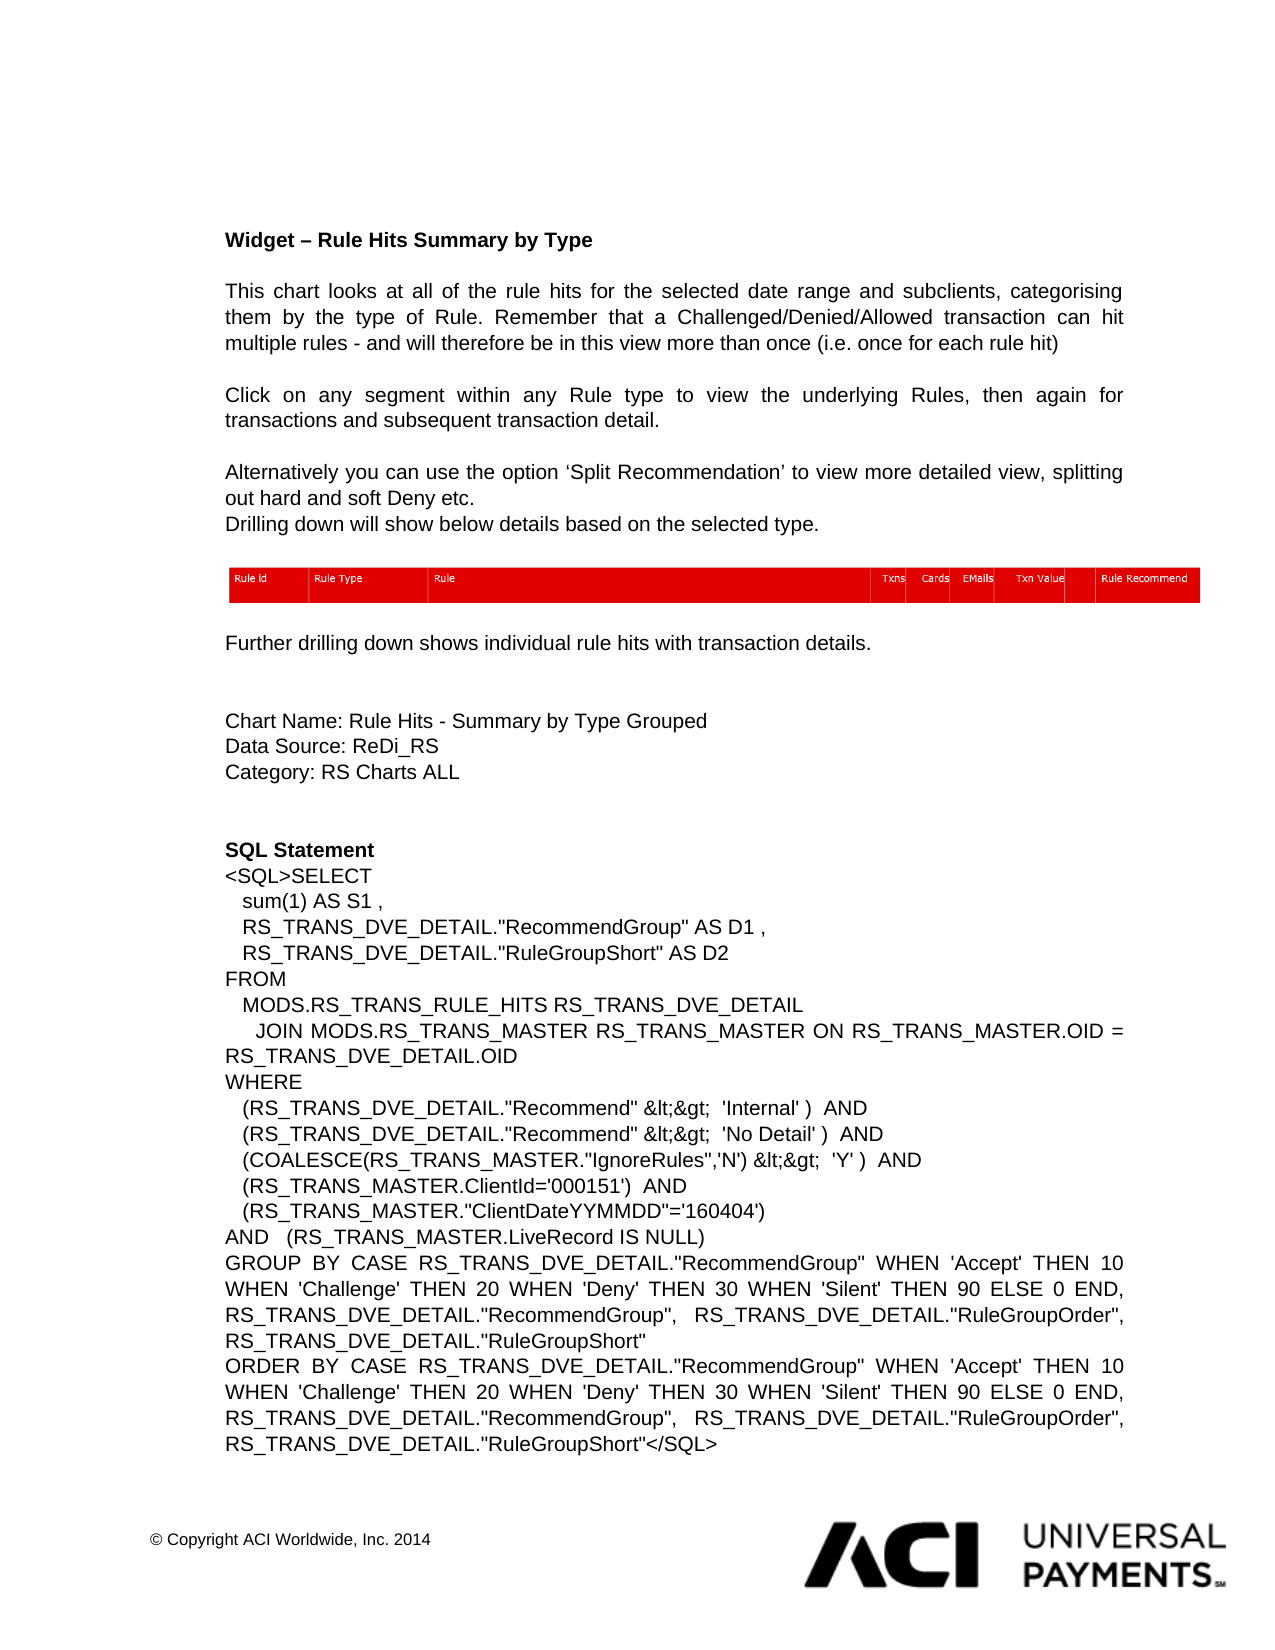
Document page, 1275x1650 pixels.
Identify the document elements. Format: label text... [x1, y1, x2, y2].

text ORDER BY CASE RS_TRANS_DVE_DETAIL."RecommendGroup" WHEN 'Accept' THEN 10 WHEN 'Challenge' THEN 20 WHEN 'Deny' THEN 30 WHEN 'Silent' THEN 90 ELSE 0 END, RS_TRANS_DVE_DETAIL."RecommendGroup", RS_TRANS_DVE_DETAIL."RuleGroupOrder", RS_TRANS_DVE_DETAIL."RuleGroupShort"</SQL> [225, 1354, 1125, 1456]
text (RS_TRANS_DVE_DETAIL."Recommend" &lt;&gt; 'Internal' ) AND [225, 1096, 1125, 1120]
text Widget – Rule Hits Summary by Type [225, 227, 1125, 251]
text SQL Statement [225, 838, 1125, 862]
text JOIN MODS.RS_TRANS_MASTER RS_TRANS_MASTER ON RS_TRANS_MASTER.OID = RS_TRANS_DVE_DETAIL.OID [225, 1018, 1125, 1068]
text This chart looks at all of the rule hits for the selected date range and subclients, categorising them by the type of Rule. Remember that a Challenged/Denied/Allowed transaction can hit multiple rules - and will therefore be in this view more than once (i.e. once for each rule hit) [225, 279, 1125, 355]
text Data Source: ReDi_RS [225, 734, 1125, 758]
text RS_TRANS_DVE_DETAIL."RuleGroupShort" AS D2 [225, 941, 1125, 965]
picture [802, 1519, 1229, 1590]
text (COALESCE(RS_TRANS_MASTER."IgnoreRules",'N') &lt;&gt; 'Y' ) AND [225, 1148, 1125, 1172]
text RS_TRANS_DVE_DETAIL."RecommendGroup" AS D1 , [225, 915, 1125, 939]
text <SQL>SELECT [225, 863, 1125, 887]
text (RS_TRANS_MASTER.ClientId='000151') AND [225, 1173, 1125, 1197]
text FROM [225, 967, 1125, 991]
text sum(1) AS S1 , [225, 889, 1125, 913]
text Category: RS Charts ALL [225, 760, 1125, 784]
text Further drilling down shows individual rule hits with transaction details. [225, 631, 1125, 655]
text AND (RS_TRANS_MASTER.LiveRecord IS NULL) [225, 1225, 1125, 1249]
text (RS_TRANS_DVE_DETAIL."Recommend" &lt;&gt; 'No Detail' ) AND [225, 1122, 1125, 1146]
text (RS_TRANS_MASTER."ClientDateYYMMDD"='160404') [225, 1199, 1125, 1223]
text Chart Name: Rule Hits - Summary by Type Grouped [225, 708, 1125, 732]
text Click on any segment within any Rule type to view the underlying Rules, then again for transactions and subsequent transaction detail. [225, 382, 1125, 432]
picture [225, 563, 1200, 603]
text GROUP BY CASE RS_TRANS_DVE_DETAIL."RecommendGroup" WHEN 'Accept' THEN 10 WHEN 'Challenge' THEN 20 WHEN 'Deny' THEN 30 WHEN 'Silent' THEN 90 ELSE 0 END, RS_TRANS_DVE_DETAIL."RecommendGroup", RS_TRANS_DVE_DETAIL."RuleGroupOrder", RS_TRANS_DVE_DETAIL."RuleGroupShort" [225, 1251, 1125, 1352]
text MODS.RS_TRANS_RULE_HITS RS_TRANS_DVE_DETAIL [225, 993, 1125, 1017]
text Drilling down will show below details based on the selected type. [225, 512, 1125, 536]
text Alternatively you can use the option ‘Split Recommendation’ to view more detailed view, splitting out hard and soft Deny etc. [225, 460, 1125, 510]
text WHERE [225, 1070, 1125, 1094]
